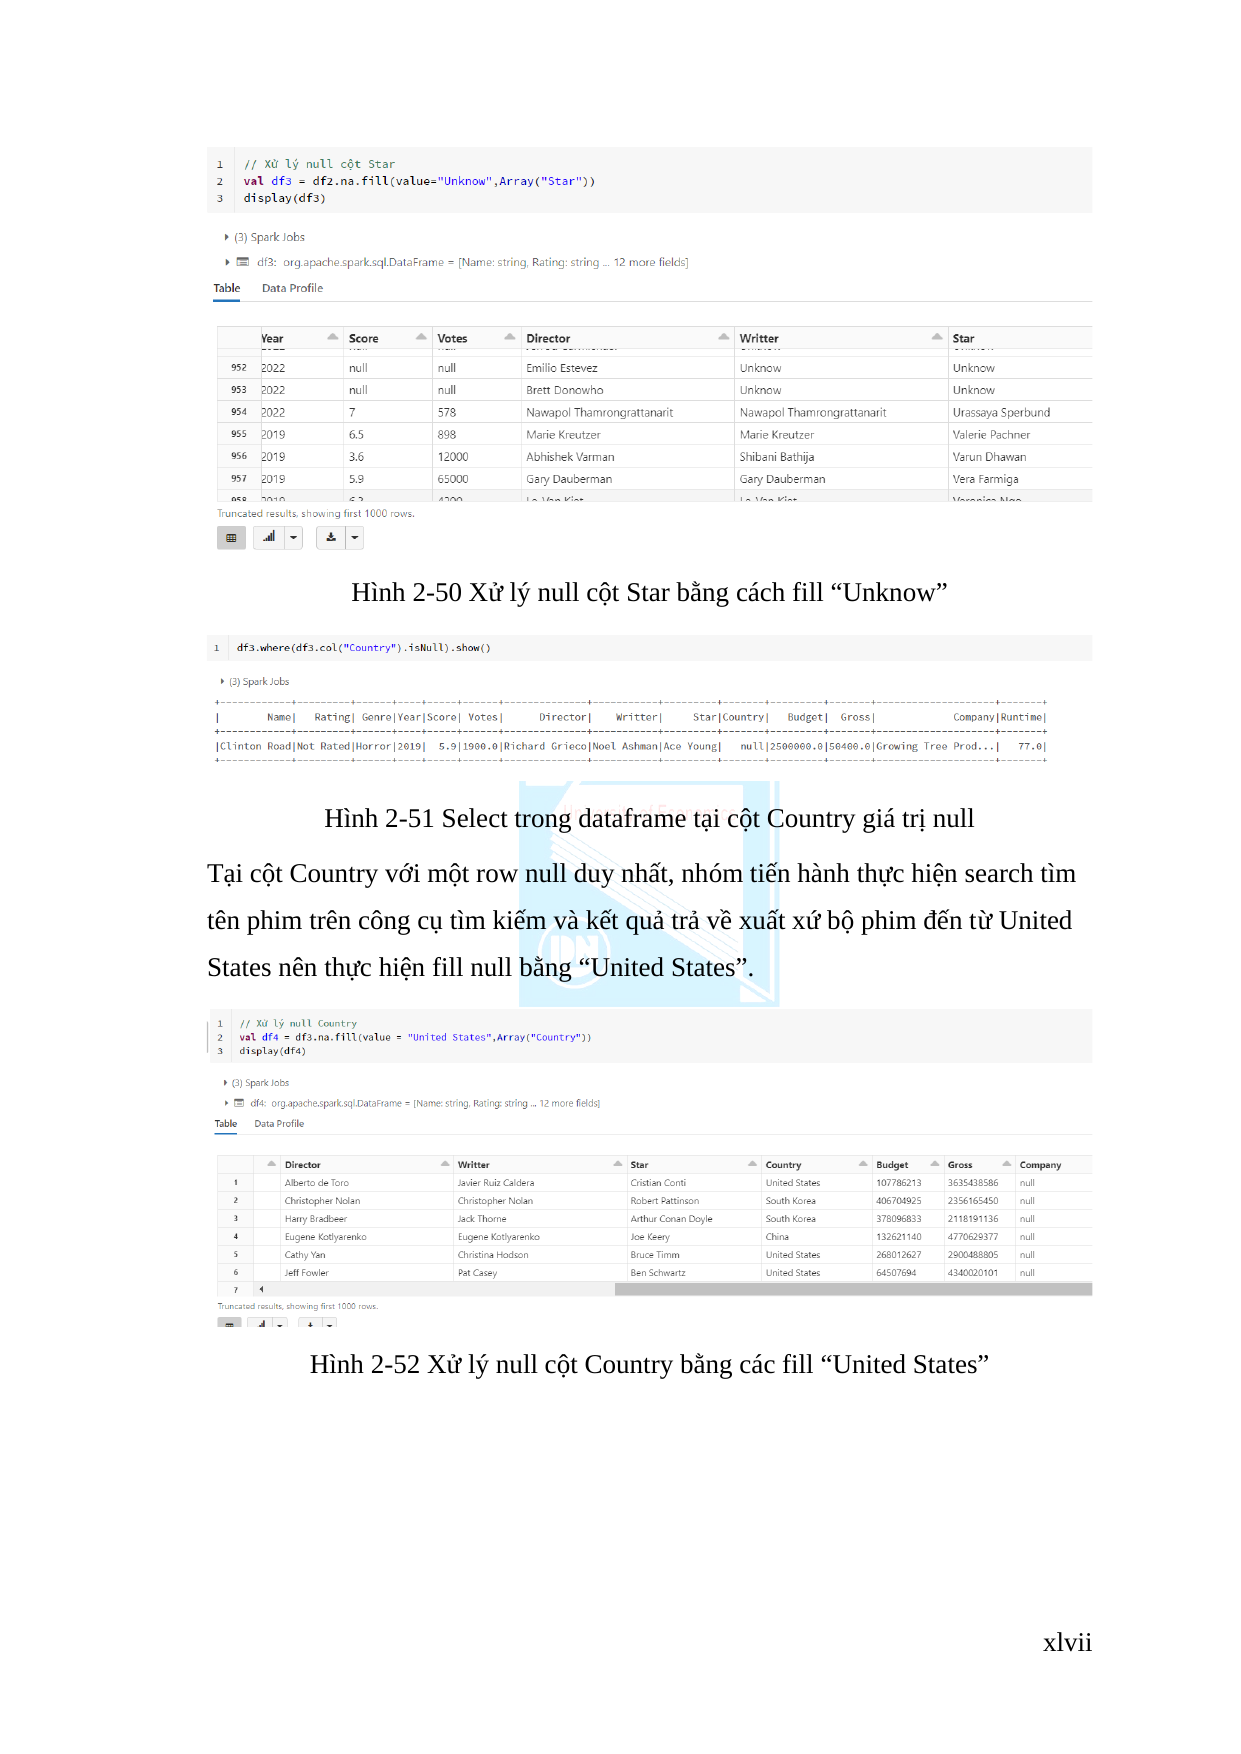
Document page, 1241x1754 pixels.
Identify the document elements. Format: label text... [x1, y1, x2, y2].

picture [206, 1009, 1093, 1327]
text Tại cột Country với một row null duy nhất, nhóm tiến hành thực hiện search tìm tên phim trên công cụ tìm kiếm và kết quả trả về xuất xứ bộ phim đến từ United States nên thực hiện fill null bằng “United States”. [207, 857, 1092, 982]
picture [206, 635, 1093, 781]
picture [206, 147, 1093, 555]
